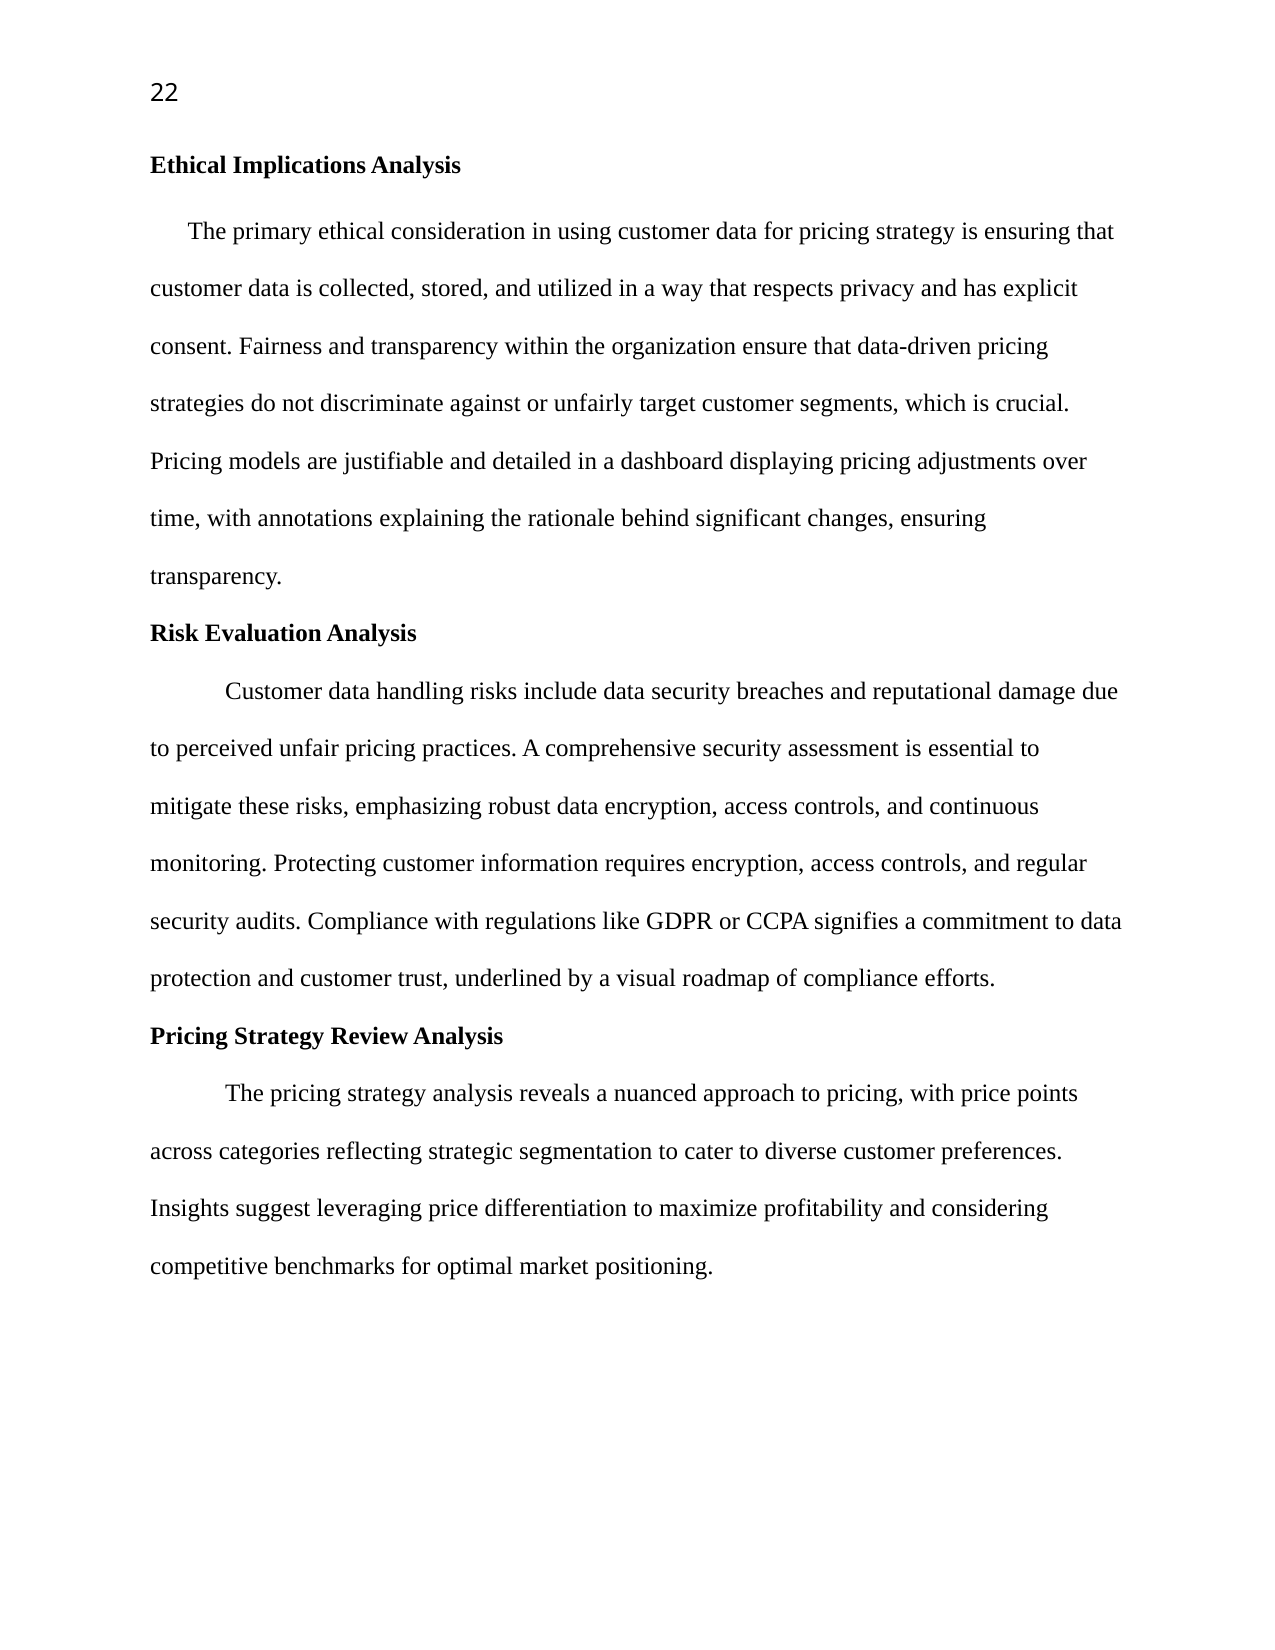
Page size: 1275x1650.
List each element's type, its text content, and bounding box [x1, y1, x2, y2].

subtitle Risk Evaluation Analysis [150, 618, 1125, 647]
subtitle Ethical Implications Analysis [150, 150, 1125, 179]
text Customer data handling risks include data security breaches and reputational damage due to perceived unfair pricing practices. A comprehensive security assessment is essential to mitigate these risks, emphasizing robust data encryption, access controls, and continuous monitoring. Protecting customer information requires encryption, access controls, and regular security audits. Compliance with regulations like GDPR or CCPA signifies a commitment to data protection and customer trust, underlined by a visual roadmap of compliance efforts. [150, 676, 1125, 992]
subtitle Pricing Strategy Review Analysis [150, 1021, 1125, 1049]
text The primary ethical consideration in using customer data for pricing strategy is ensuring that customer data is collected, stored, and utilized in a way that respects privacy and has explicit consent. Fairness and transparency within the organization ensure that data-driven pricing strategies do not discriminate against or unfairly target customer segments, which is crucial. Pricing models are justifiable and detailed in a dashboard displaying pricing adjustments over time, with annotations explaining the rationale behind significant changes, ensuring transparency. [150, 216, 1125, 589]
text The pricing strategy analysis reveals a nuanced approach to pricing, with price points across categories reflecting strategic segmentation to cater to diverse customer preferences. Insights suggest leveraging price differentiation to maximize profitability and considering competitive benchmarks for optimal market positioning. [150, 1078, 1125, 1279]
